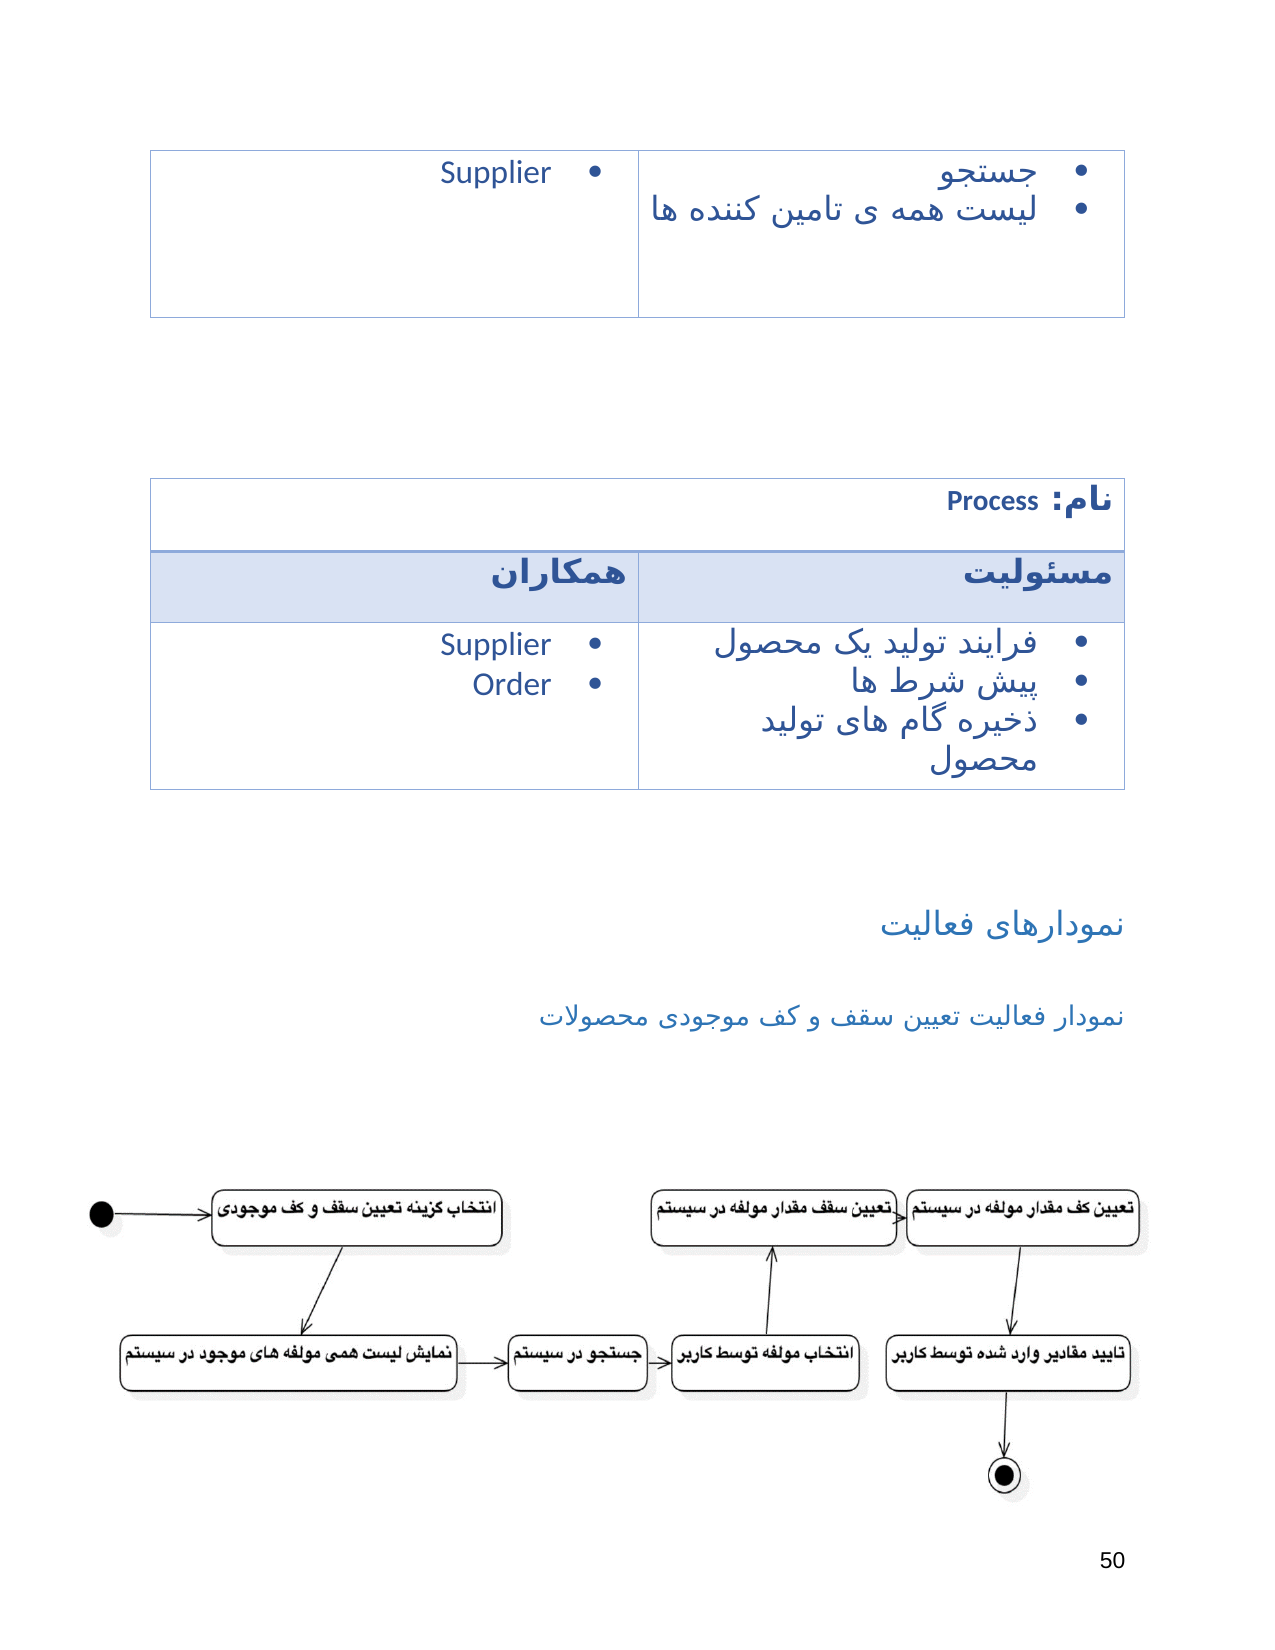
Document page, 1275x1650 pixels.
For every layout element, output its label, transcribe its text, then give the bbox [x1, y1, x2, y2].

subtitle نمودارهای فعالیت [150, 905, 1125, 943]
picture [46, 1128, 1236, 1551]
table_cell فرایند تولید یک محصول پیش شرط ها ذخیره گام های تولید محصول [639, 623, 1124, 788]
table_cell Supplier [151, 151, 638, 317]
subtitle نمودار فعالیت تعیین سقف و کف موجودی محصولات [150, 1000, 1125, 1032]
table_cell مسئولیت [639, 553, 1124, 622]
table_cell Supplier Order [151, 623, 638, 788]
table_cell جستجو لیست همه ی تامین کننده ها [639, 151, 1124, 317]
table_header نام: Process [151, 479, 1124, 550]
table_cell همکاران [151, 553, 638, 622]
